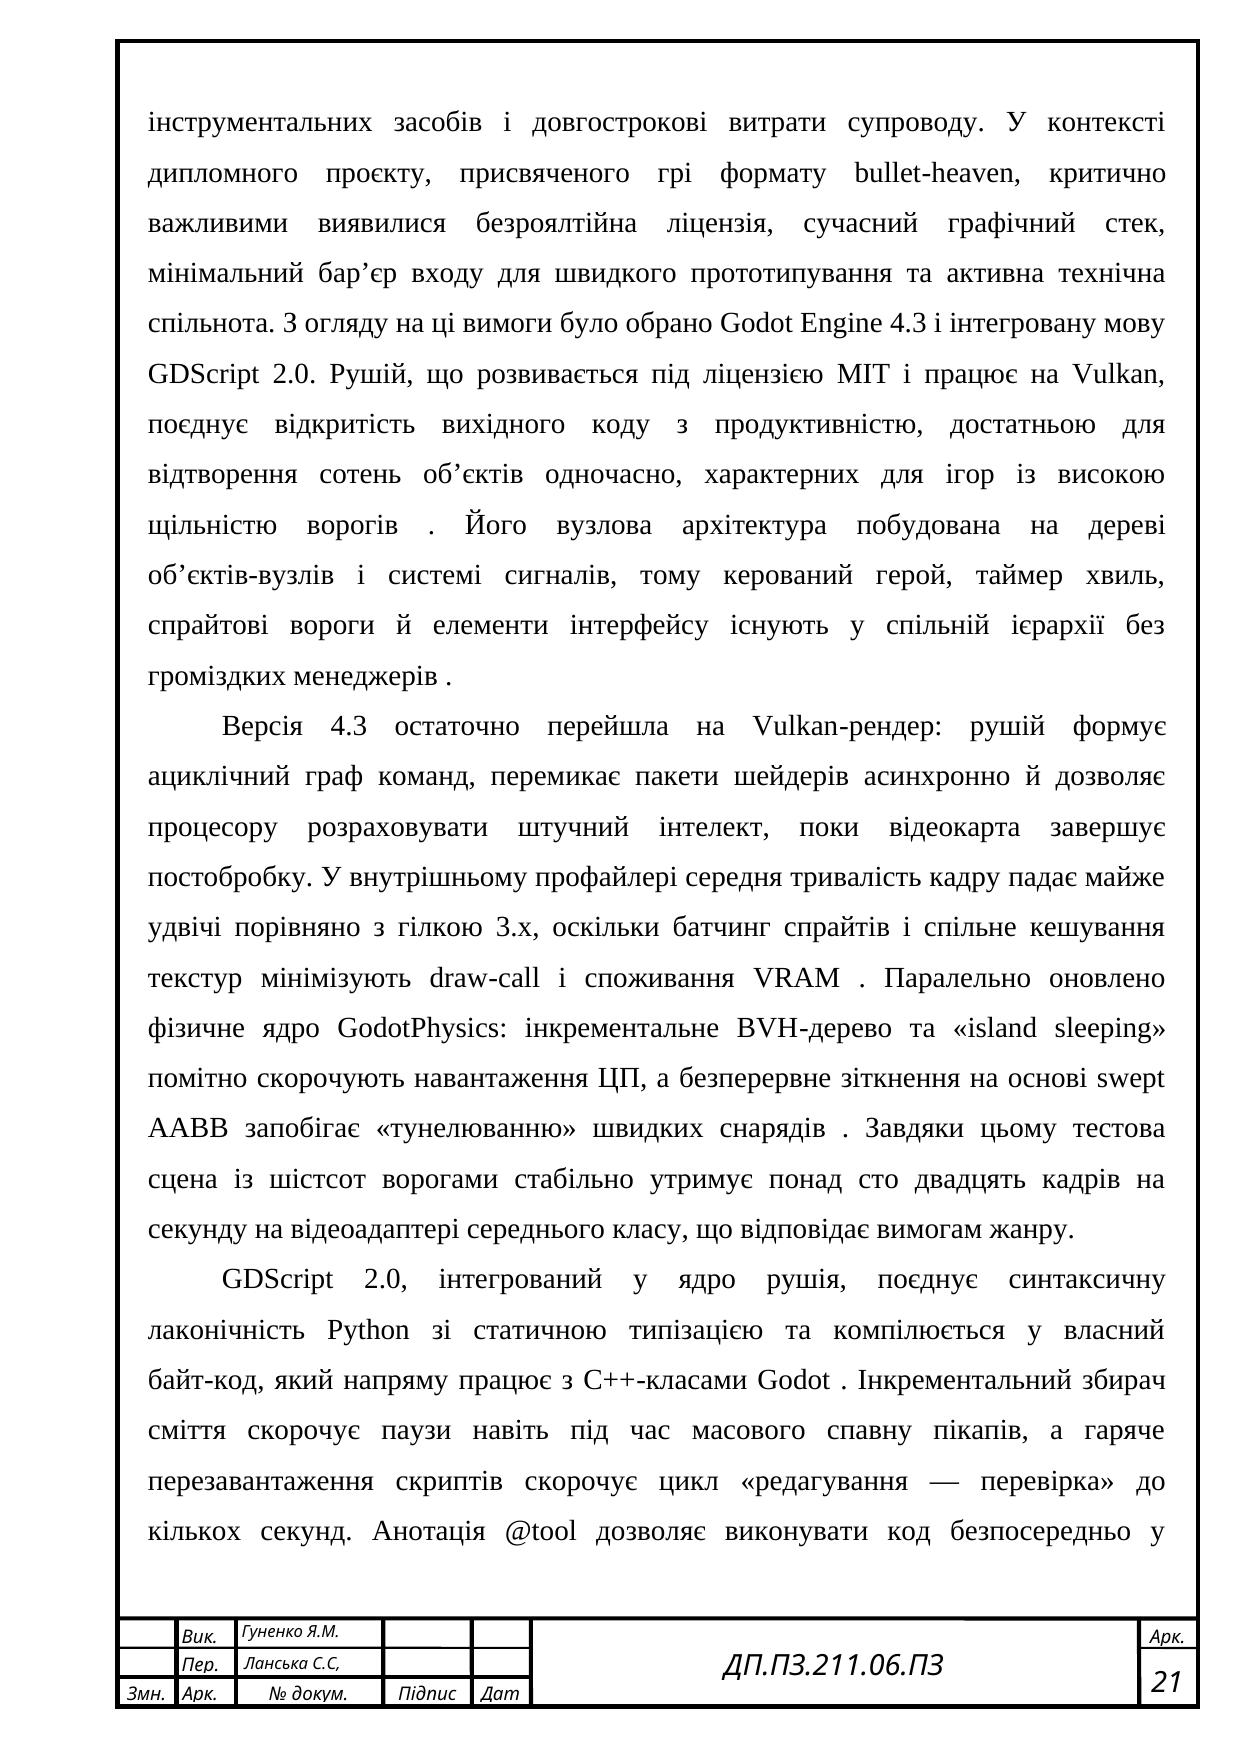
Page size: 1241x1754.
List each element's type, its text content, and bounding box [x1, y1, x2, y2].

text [148, 104, 1166, 691]
text Версія 4.3 остаточно перейшла на Vulkan‑рендер: рушій формує ациклічний граф команд, перемикає пакети шейдерів асинхронно й дозволяє процесору розраховувати штучний інтелект, поки відеокарта завершує постобробку. У внутрішньому профайлері середня тривалість кадру падає майже удвічі порівняно з гілкою 3.x, оскільки батчинг спрайтів і спільне кешування текстур мінімізують draw‑call і споживання VRAM . Паралельно оновлено фізичне ядро GodotPhysics: інкрементальне BVH‑дерево та «island sleeping» помітно скорочують навантаження ЦП, а безперервне зіткнення на основі swept AABB запобігає «тунелюванню» швидких снарядів . Завдяки цьому тестова сцена із шістсот ворогами стабільно утримує понад сто двадцять кадрів на секунду на відеоадаптері середнього класу, що відповідає вимогам жанру. [148, 708, 1166, 1245]
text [148, 1262, 1166, 1547]
